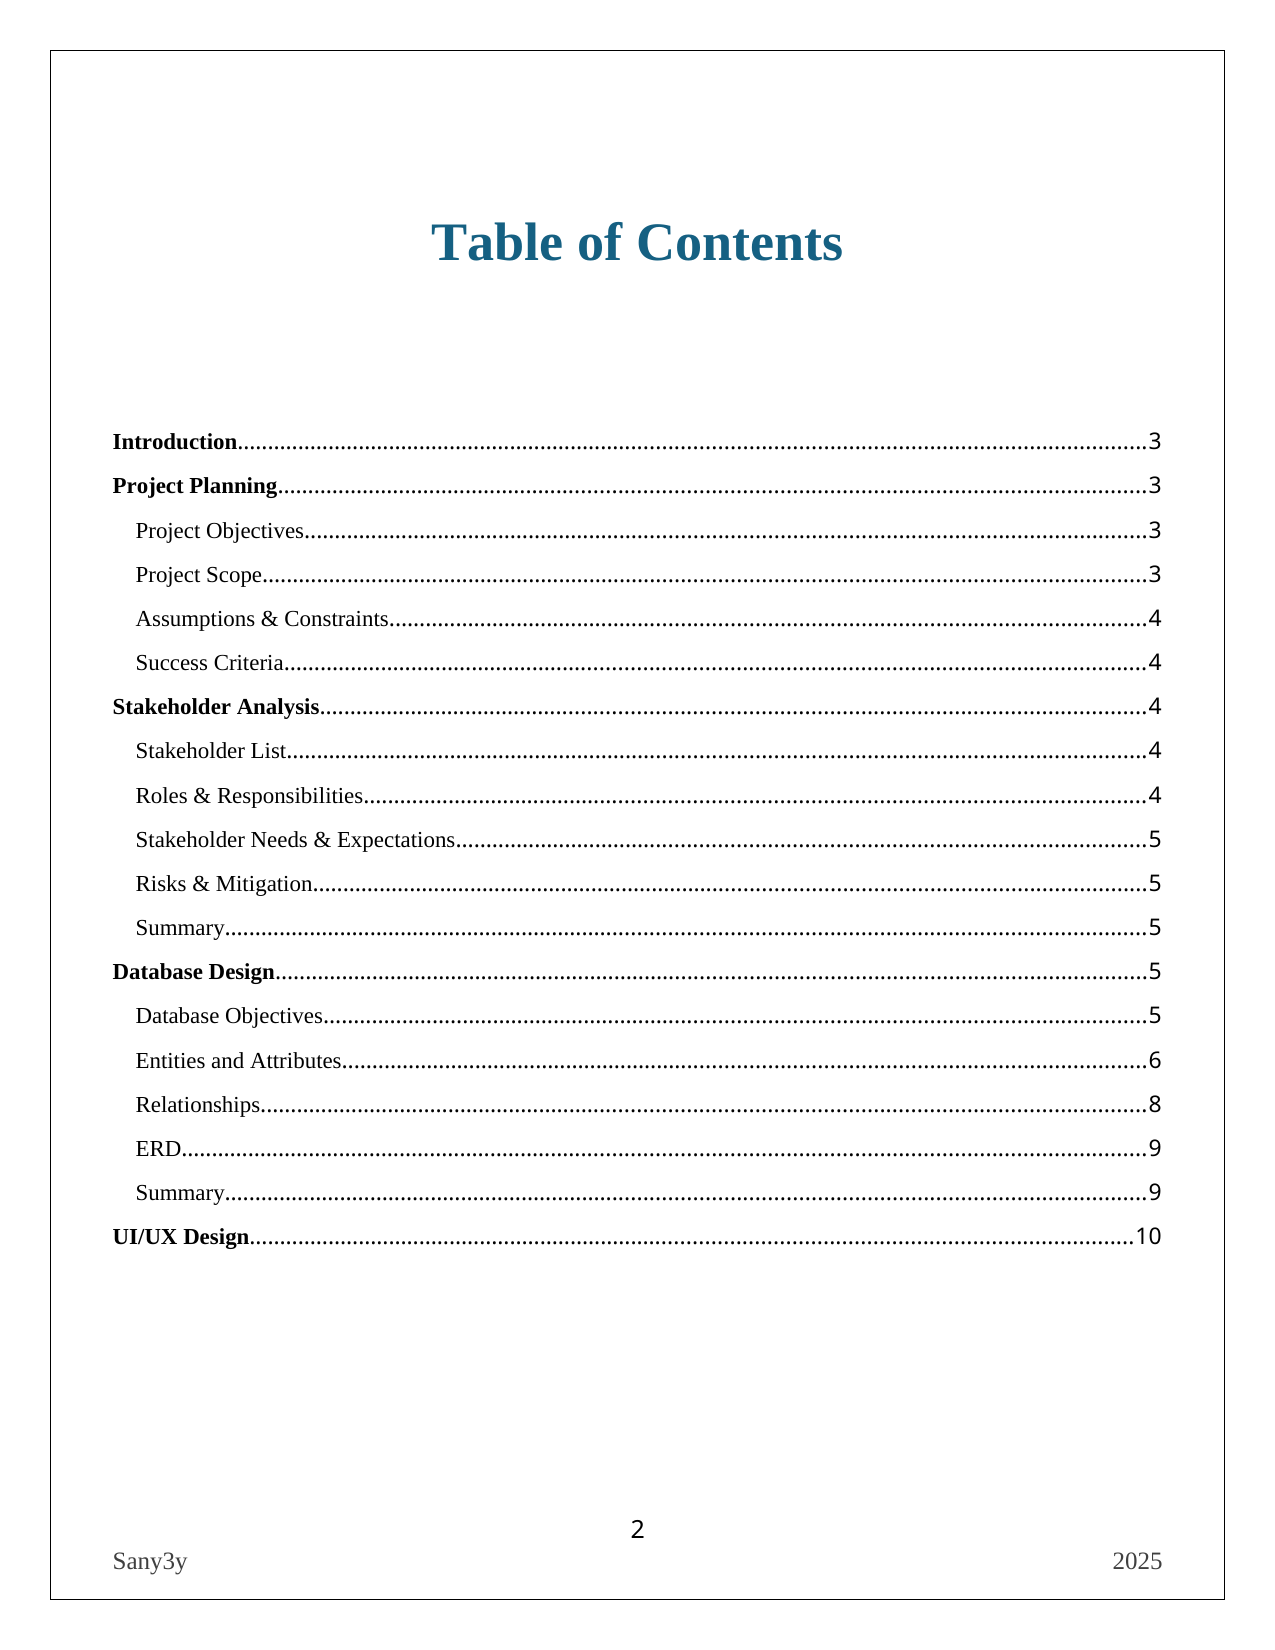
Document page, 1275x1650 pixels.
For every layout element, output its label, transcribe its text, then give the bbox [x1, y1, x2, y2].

subtitle Table of Contents [112, 210, 1162, 272]
